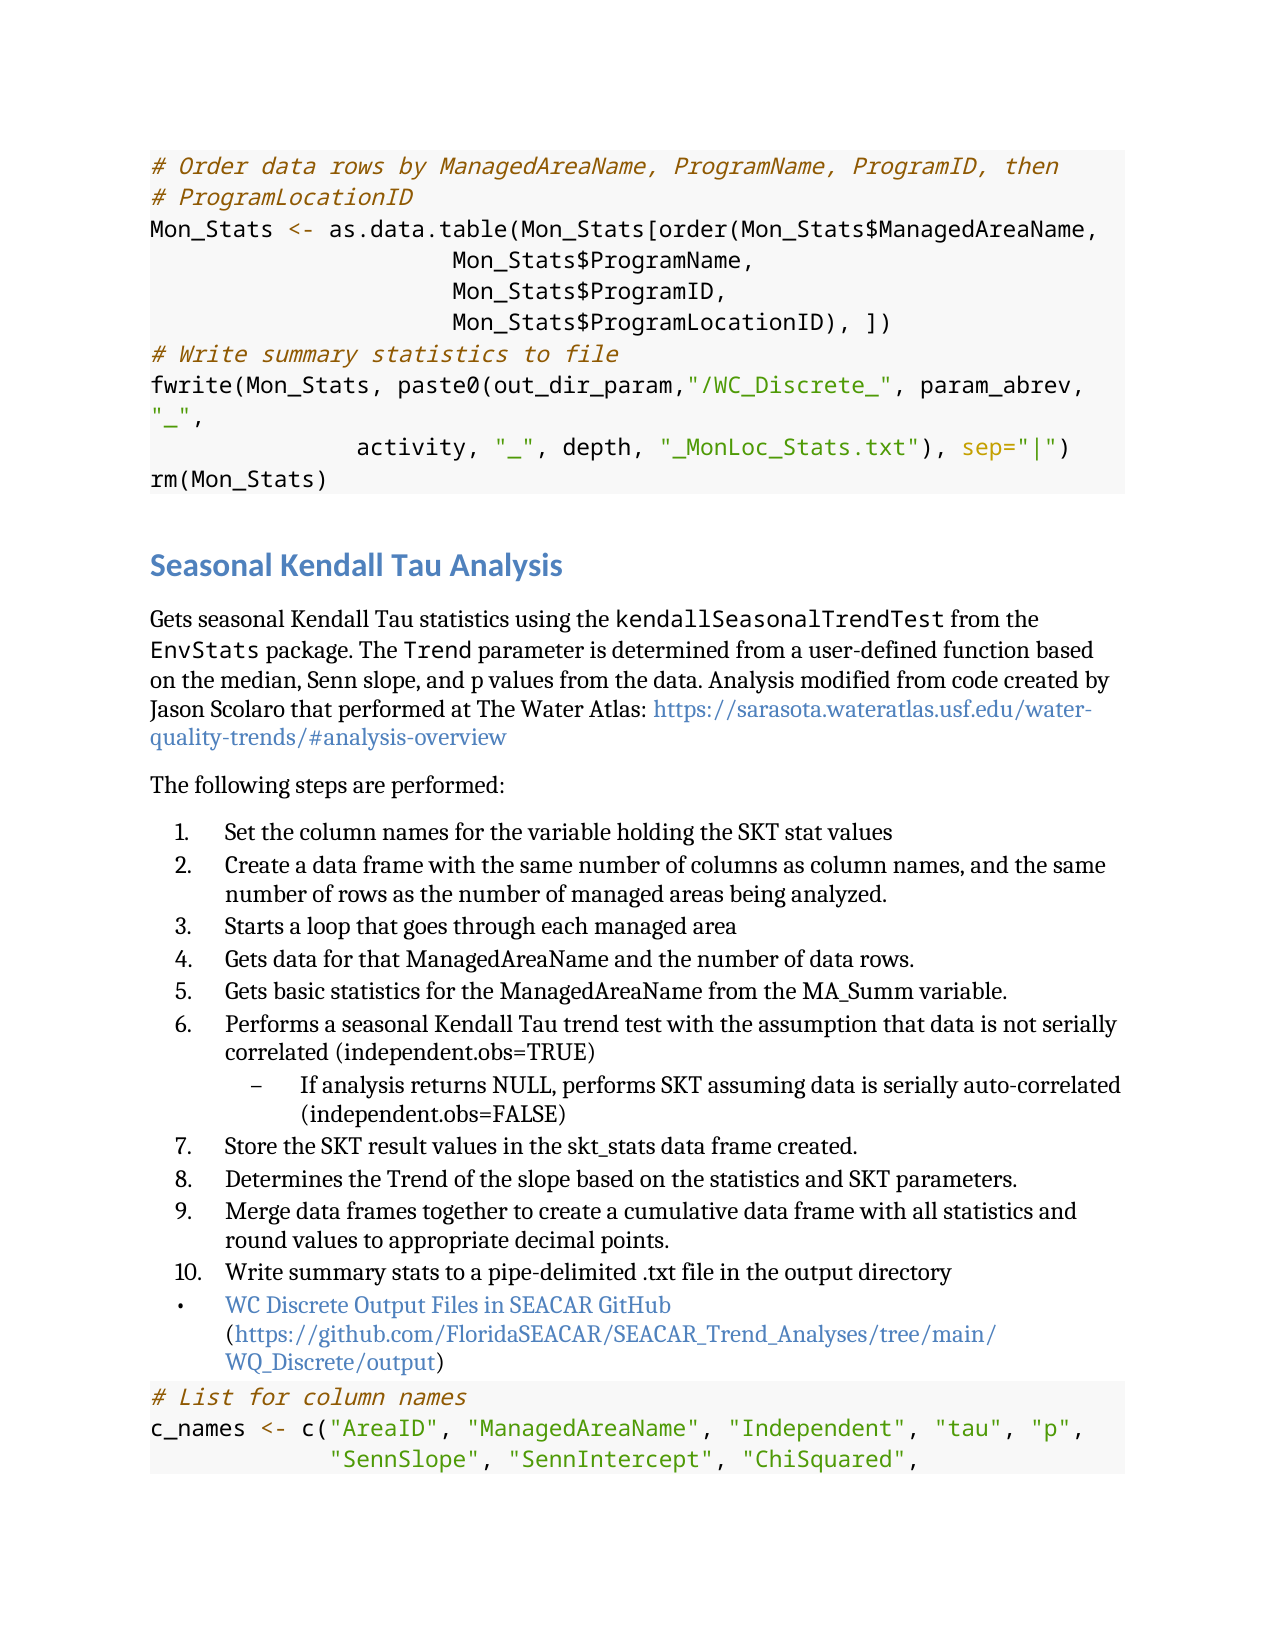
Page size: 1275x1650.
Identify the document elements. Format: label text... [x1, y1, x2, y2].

list Determines the Trend of the slope based on the statistics and SKT parameters. [175, 1164, 1125, 1193]
list Starts a loop that goes through each managed area [175, 912, 1125, 941]
text Gets seasonal Kendall Tau statistics using the kendallSeasonalTrendTest from the EnvStats package. The Trend parameter is determined from a user-defined function based on the median, Senn slope, and p values from the data. Analysis modified from code created by Jason Scolaro that performed at The Water Atlas: https://sarasota.wateratlas.usf.edu/water-quality-trends/#analysis-overview [150, 603, 1125, 752]
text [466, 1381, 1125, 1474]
list Create a data frame with the same number of columns as column names, and the same number of rows as the number of managed areas being analyzed. [175, 851, 1125, 908]
list Gets data for that ManagedAreaName and the number of data rows. [175, 944, 1125, 973]
list Merge data frames together to create a cumulative data frame with all statistics and round values to appropriate decimal points. [175, 1197, 1125, 1254]
list Set the column names for the variable holding the SKT stat values [175, 818, 1125, 847]
text The following steps are performed: [150, 771, 1125, 799]
list WC Discrete Output Files in SEACAR GitHub (https://github.com/FloridaSEACAR/SEACAR_Trend_Analyses/tree/main/WQ_Discrete/output) [175, 1291, 1125, 1377]
list Store the SKT result values in the skt_stats data frame created. [175, 1132, 1125, 1161]
list Performs a seasonal Kendall Tau trend test with the assumption that data is not serially correlated (independent.obs=TRUE) [175, 1009, 1125, 1067]
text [150, 150, 1125, 494]
list Gets basic statistics for the ManagedAreaName from the MA_Summ variable. [175, 977, 1125, 1006]
list If analysis returns NULL, performs SKT assuming data is serially auto-correlated (independent.obs=FALSE) [250, 1071, 1125, 1128]
subtitle Seasonal Kendall Tau Analysis [150, 544, 1125, 584]
list Write summary stats to a pipe-delimited .txt file in the output directory [175, 1258, 1125, 1287]
